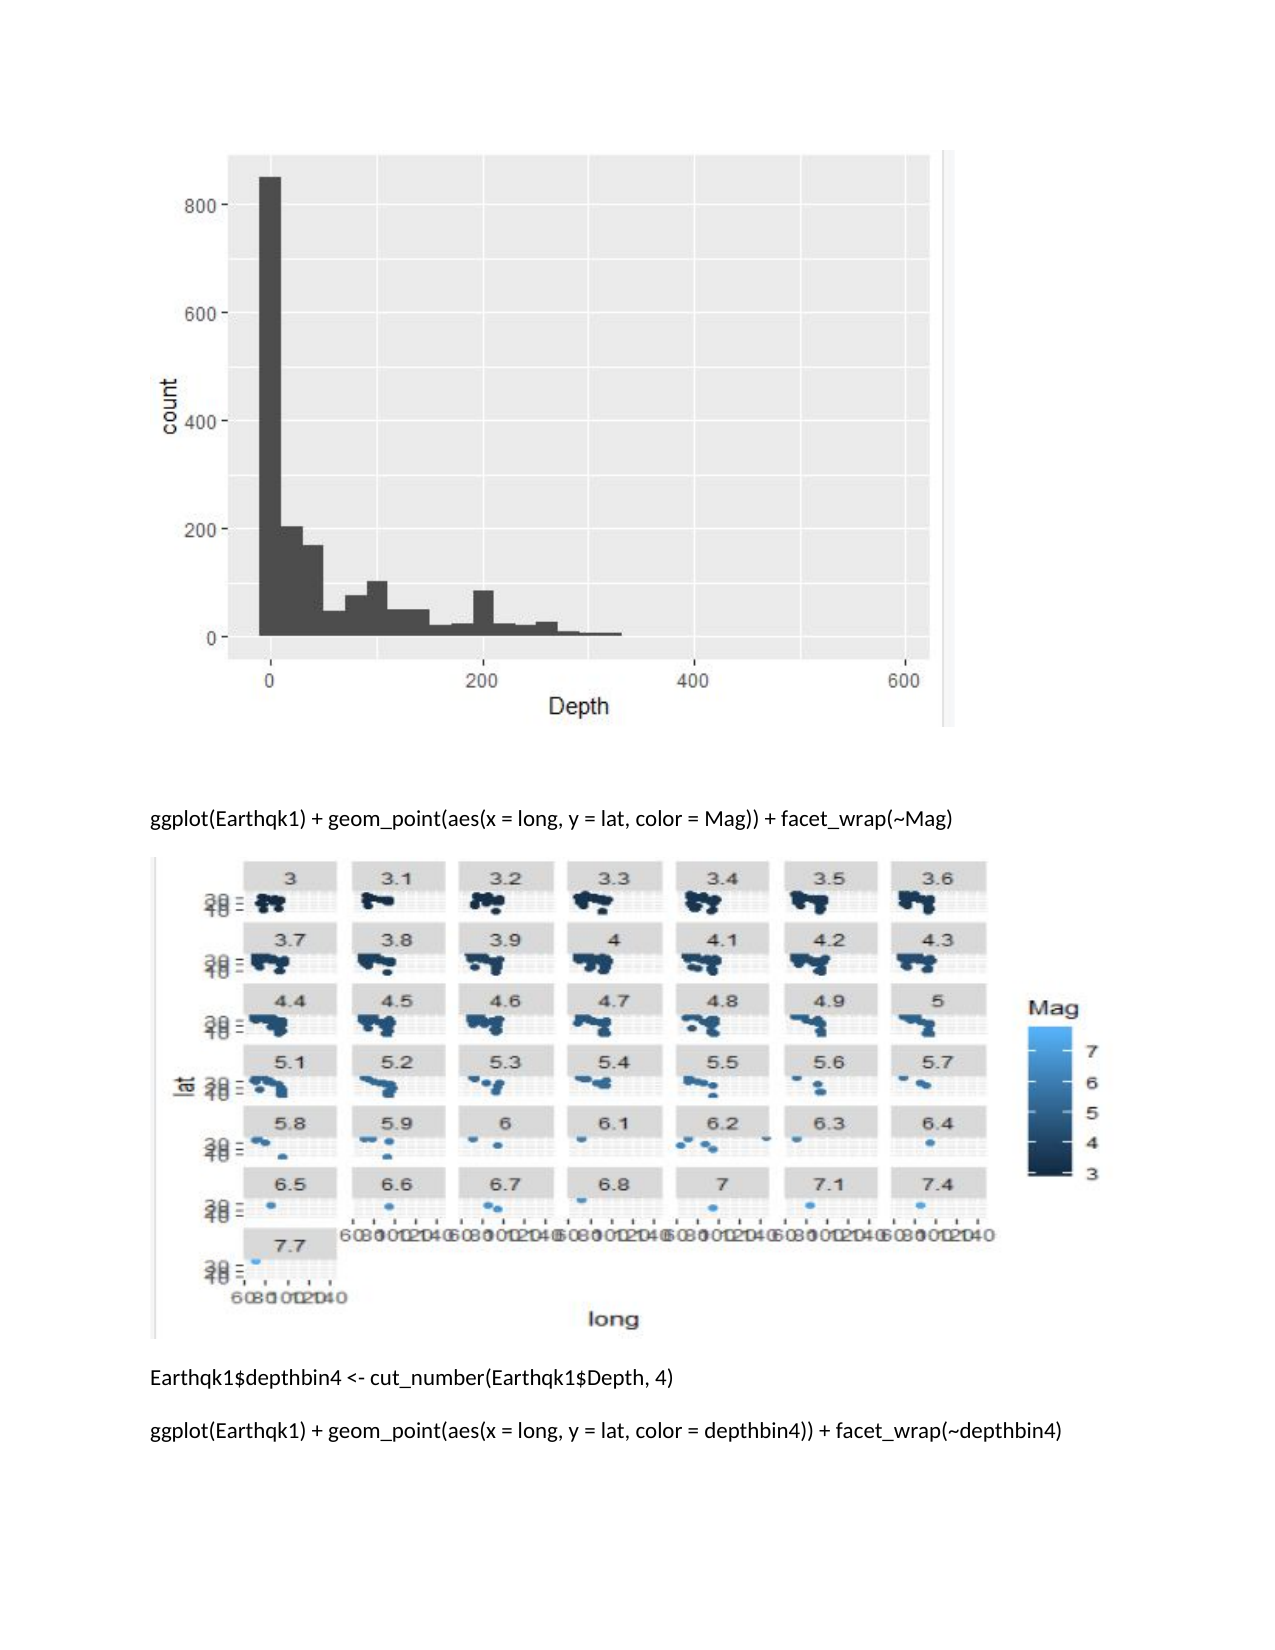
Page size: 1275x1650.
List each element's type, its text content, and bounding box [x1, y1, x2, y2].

text ggplot(Earthqk1) + geom_point(aes(x = long, y = lat, color = depthbin4)) + facet_wrap(~depthbin4) [150, 1416, 1125, 1444]
picture [150, 857, 1125, 1339]
picture [150, 150, 955, 727]
text Earthqk1$depthbin4 <- cut_number(Earthqk1$Depth, 4) [150, 1363, 1125, 1391]
text ggplot(Earthqk1) + geom_point(aes(x = long, y = lat, color = Mag)) + facet_wrap(~Mag) [150, 804, 1125, 833]
